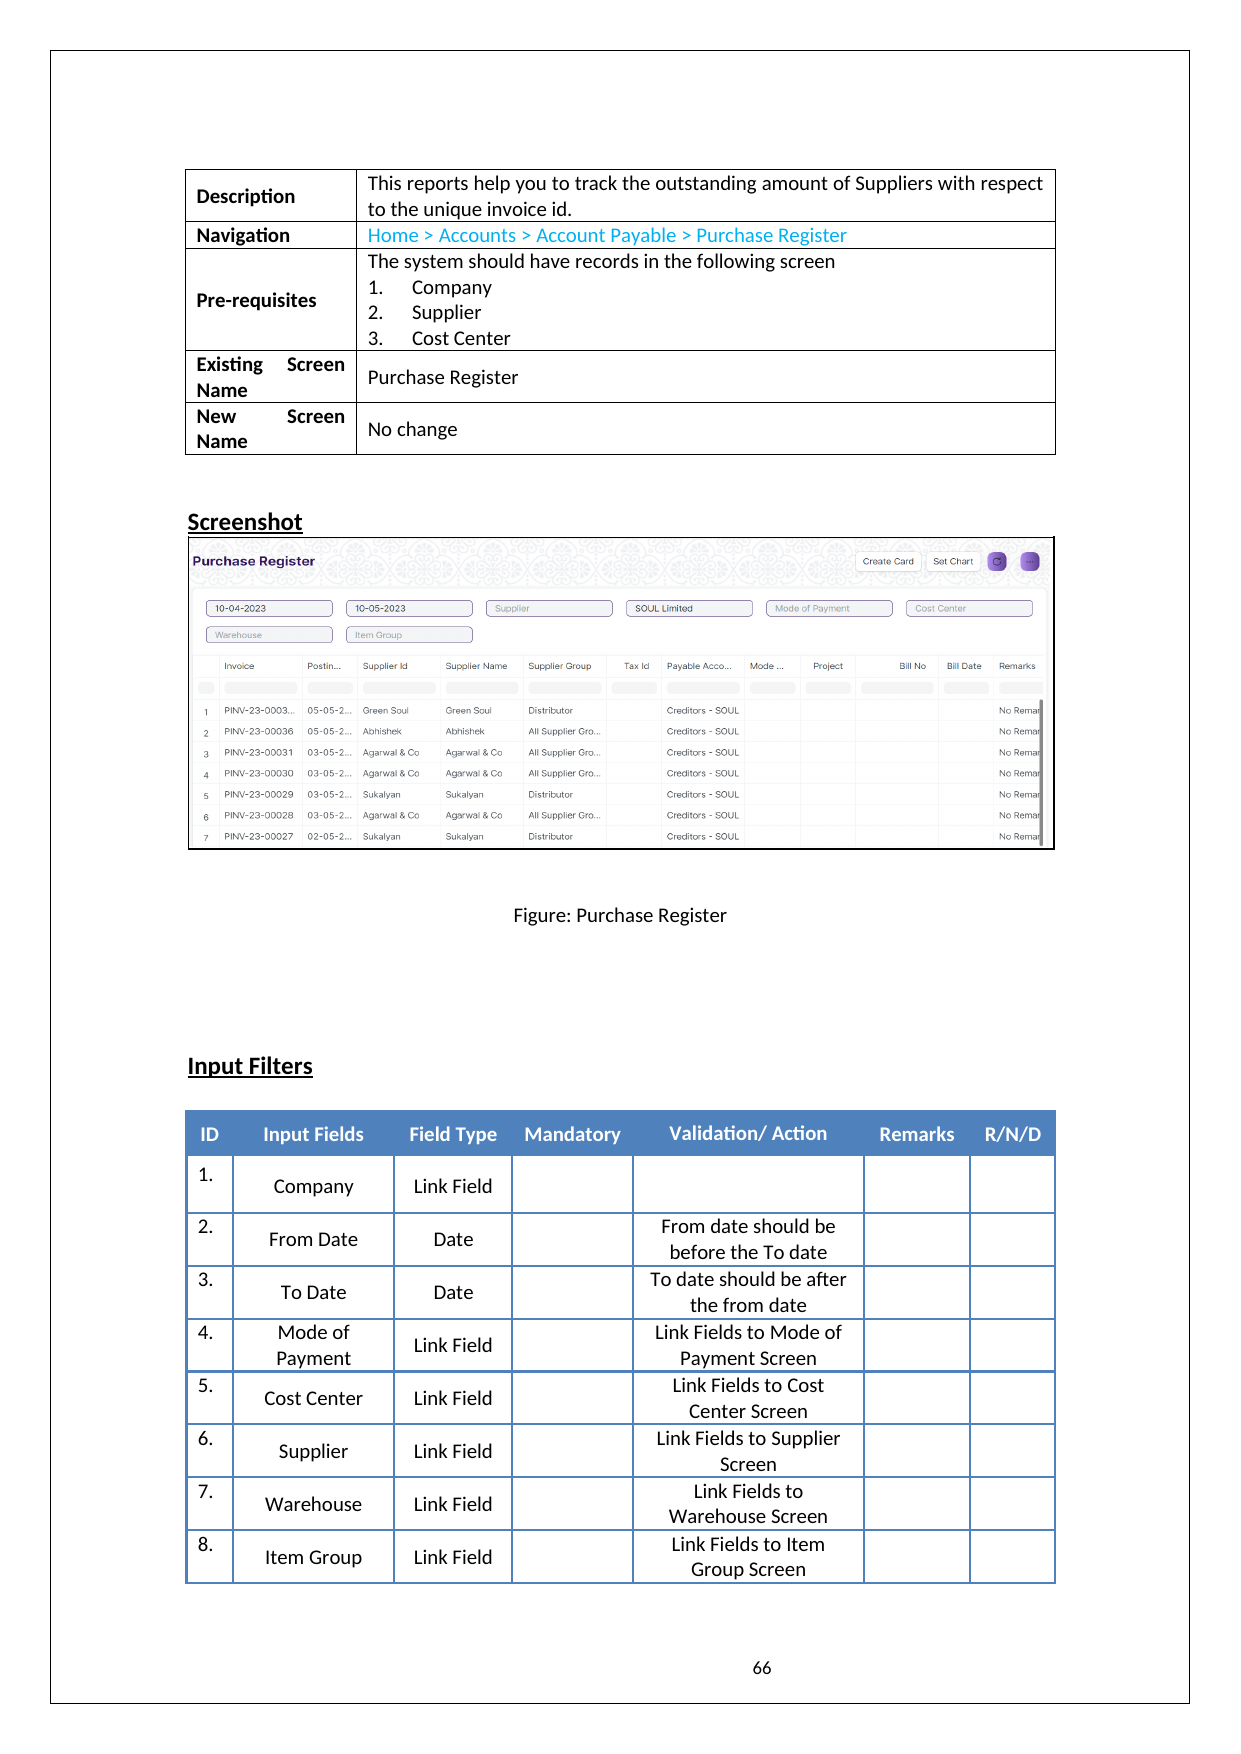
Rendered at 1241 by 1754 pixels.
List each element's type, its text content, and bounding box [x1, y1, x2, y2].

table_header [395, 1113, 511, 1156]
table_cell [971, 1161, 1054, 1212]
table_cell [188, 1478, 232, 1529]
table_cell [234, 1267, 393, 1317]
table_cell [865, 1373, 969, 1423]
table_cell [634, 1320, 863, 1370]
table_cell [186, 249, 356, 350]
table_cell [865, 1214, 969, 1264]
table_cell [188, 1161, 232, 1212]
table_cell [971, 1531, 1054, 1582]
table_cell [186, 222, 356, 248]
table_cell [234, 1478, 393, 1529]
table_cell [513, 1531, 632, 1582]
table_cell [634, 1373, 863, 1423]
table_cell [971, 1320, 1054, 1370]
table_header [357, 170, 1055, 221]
list Figure: Purchase Register [187, 903, 1053, 928]
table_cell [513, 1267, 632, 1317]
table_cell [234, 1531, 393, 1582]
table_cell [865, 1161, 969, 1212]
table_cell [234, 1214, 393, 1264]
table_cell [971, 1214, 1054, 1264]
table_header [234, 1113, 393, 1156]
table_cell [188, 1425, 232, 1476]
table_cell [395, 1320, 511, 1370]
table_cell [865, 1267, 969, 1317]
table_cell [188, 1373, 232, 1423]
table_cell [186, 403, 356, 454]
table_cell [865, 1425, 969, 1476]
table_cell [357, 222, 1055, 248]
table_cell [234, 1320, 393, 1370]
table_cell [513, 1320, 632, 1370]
list Screenshot [187, 506, 1053, 536]
list Input Filters [187, 1050, 1053, 1081]
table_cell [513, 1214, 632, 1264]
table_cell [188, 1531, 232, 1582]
picture [189, 538, 1050, 846]
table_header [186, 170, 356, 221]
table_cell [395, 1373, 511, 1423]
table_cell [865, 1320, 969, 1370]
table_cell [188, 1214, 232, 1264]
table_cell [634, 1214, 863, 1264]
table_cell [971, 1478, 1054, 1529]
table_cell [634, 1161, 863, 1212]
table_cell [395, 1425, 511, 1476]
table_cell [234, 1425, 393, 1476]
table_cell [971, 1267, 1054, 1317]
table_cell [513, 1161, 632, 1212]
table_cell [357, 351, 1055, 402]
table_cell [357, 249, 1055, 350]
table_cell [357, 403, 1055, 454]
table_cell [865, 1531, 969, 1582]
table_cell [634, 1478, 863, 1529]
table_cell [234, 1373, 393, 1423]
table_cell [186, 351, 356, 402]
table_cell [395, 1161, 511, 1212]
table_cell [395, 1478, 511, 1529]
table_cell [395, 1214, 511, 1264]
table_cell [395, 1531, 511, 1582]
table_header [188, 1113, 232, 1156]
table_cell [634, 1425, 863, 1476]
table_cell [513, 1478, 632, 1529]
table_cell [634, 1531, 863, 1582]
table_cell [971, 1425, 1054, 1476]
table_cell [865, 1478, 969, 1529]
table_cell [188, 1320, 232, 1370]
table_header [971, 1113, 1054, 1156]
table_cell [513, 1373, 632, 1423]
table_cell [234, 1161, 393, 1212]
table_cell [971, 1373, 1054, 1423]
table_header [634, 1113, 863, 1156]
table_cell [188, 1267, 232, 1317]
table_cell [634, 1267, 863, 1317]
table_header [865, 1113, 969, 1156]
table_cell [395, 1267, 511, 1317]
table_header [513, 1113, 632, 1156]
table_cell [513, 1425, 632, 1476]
